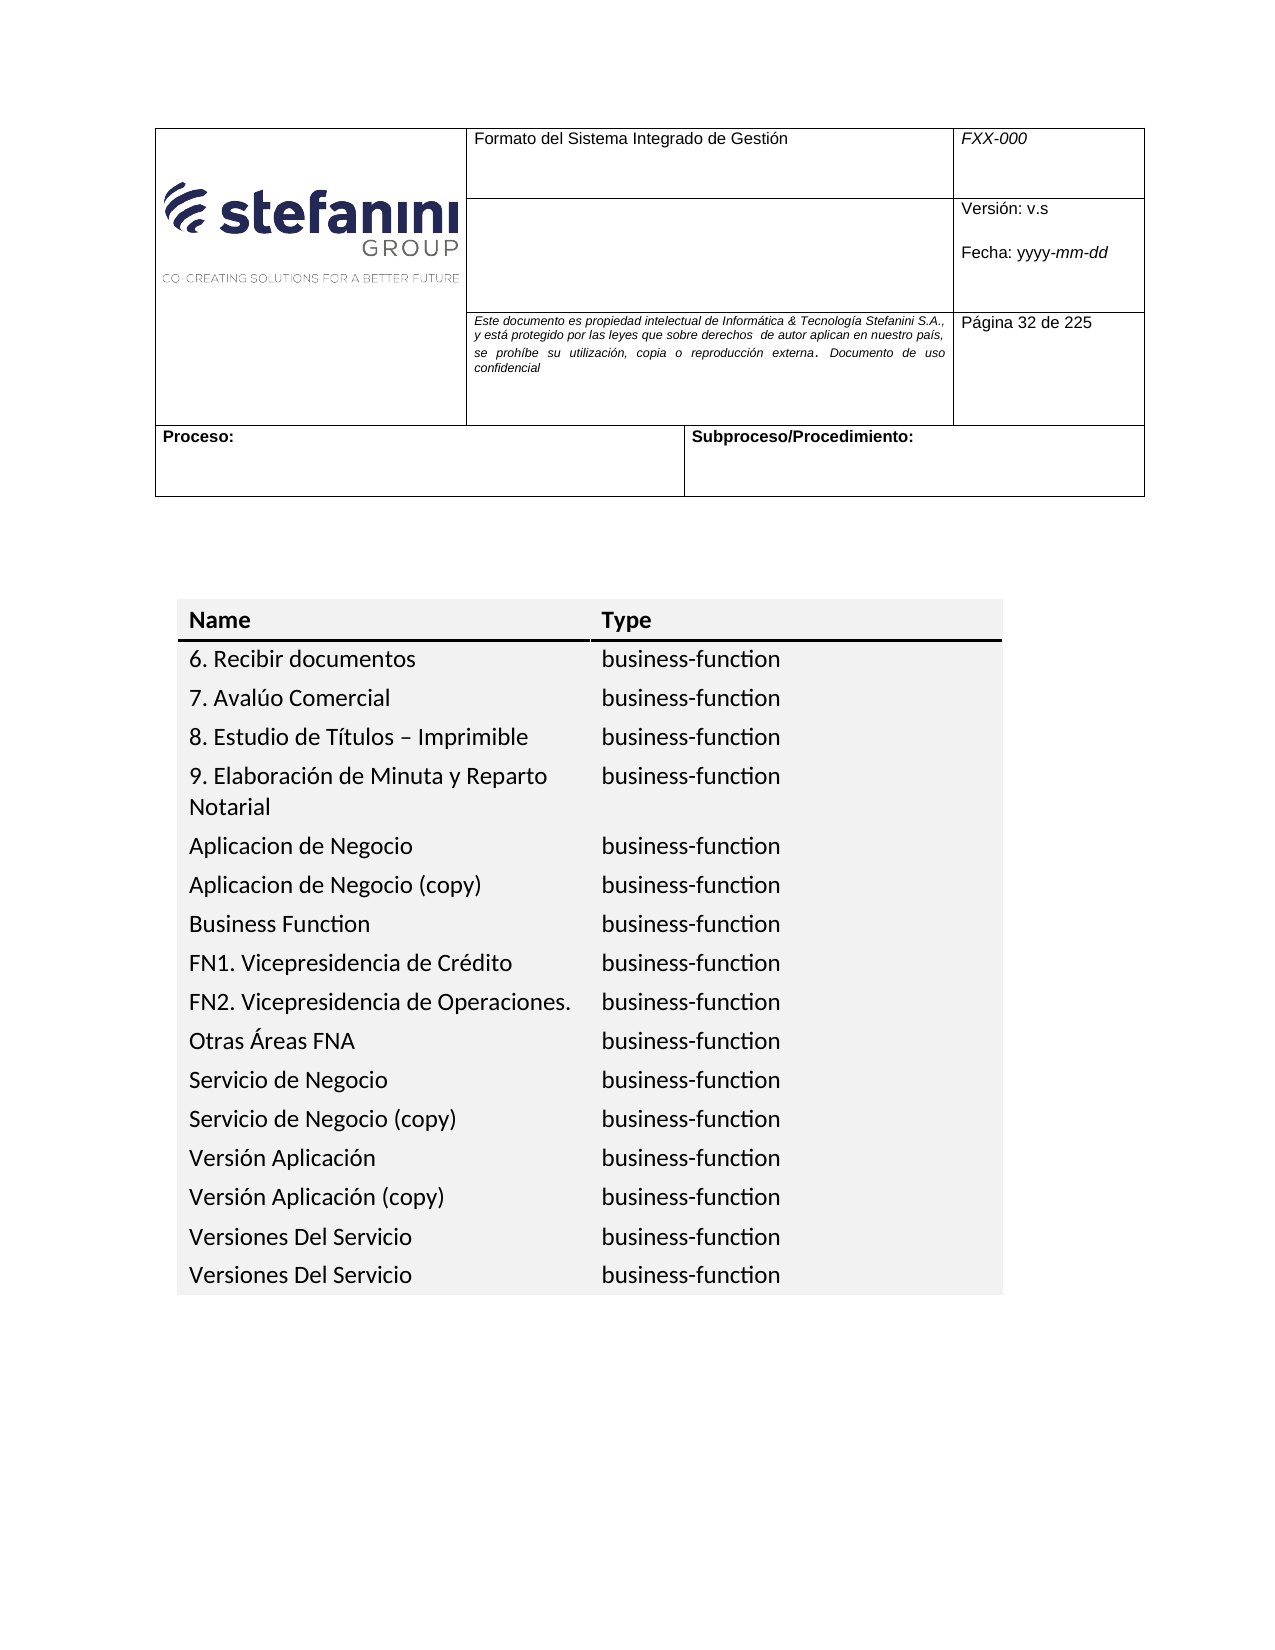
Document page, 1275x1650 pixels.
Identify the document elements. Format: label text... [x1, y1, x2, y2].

table_cell Versión Aplicación (copy) [178, 1178, 590, 1216]
table_cell business-function [591, 757, 1002, 825]
table_cell business-function [591, 1217, 1002, 1255]
table_cell business-function [591, 865, 1002, 903]
table_cell Versión Aplicación [178, 1139, 590, 1177]
table_cell Otras Áreas FNA [178, 1022, 590, 1059]
table_cell Versiones Del Servicio [178, 1217, 590, 1255]
picture [162, 182, 460, 286]
table_cell Versiones Del Servicio [178, 1256, 590, 1294]
table_cell 7. Avalúo Comercial [178, 679, 590, 717]
table_cell Servicio de Negocio [178, 1061, 590, 1099]
table_header Name [178, 600, 590, 638]
table_cell Aplicacion de Negocio [178, 826, 590, 864]
table_cell business-function [591, 1139, 1002, 1177]
table_cell Aplicacion de Negocio (copy) [178, 865, 590, 903]
table_cell business-function [591, 904, 1002, 942]
table_cell FN1. Vicepresidencia de Crédito [178, 944, 590, 981]
table_cell business-function [591, 1022, 1002, 1059]
table_cell 6. Recibir documentos [178, 642, 590, 677]
table_cell 8. Estudio de Títulos – Imprimible [178, 718, 590, 756]
table_cell business-function [591, 983, 1002, 1021]
table_cell business-function [591, 944, 1002, 981]
table_cell business-function [591, 1178, 1002, 1216]
table_cell business-function [591, 718, 1002, 756]
table_cell business-function [591, 1100, 1002, 1138]
table_cell Servicio de Negocio (copy) [178, 1100, 590, 1138]
table_cell business-function [591, 1256, 1002, 1294]
table_header Type [591, 600, 1002, 638]
table_cell 9. Elaboración de Minuta y Reparto Notarial [178, 757, 590, 825]
table_cell business-function [591, 1061, 1002, 1099]
table_cell Business Function [178, 904, 590, 942]
table_cell FN2. Vicepresidencia de Operaciones. [178, 983, 590, 1021]
table_cell business-function [591, 679, 1002, 717]
table_cell business-function [591, 642, 1002, 677]
table_cell business-function [591, 826, 1002, 864]
